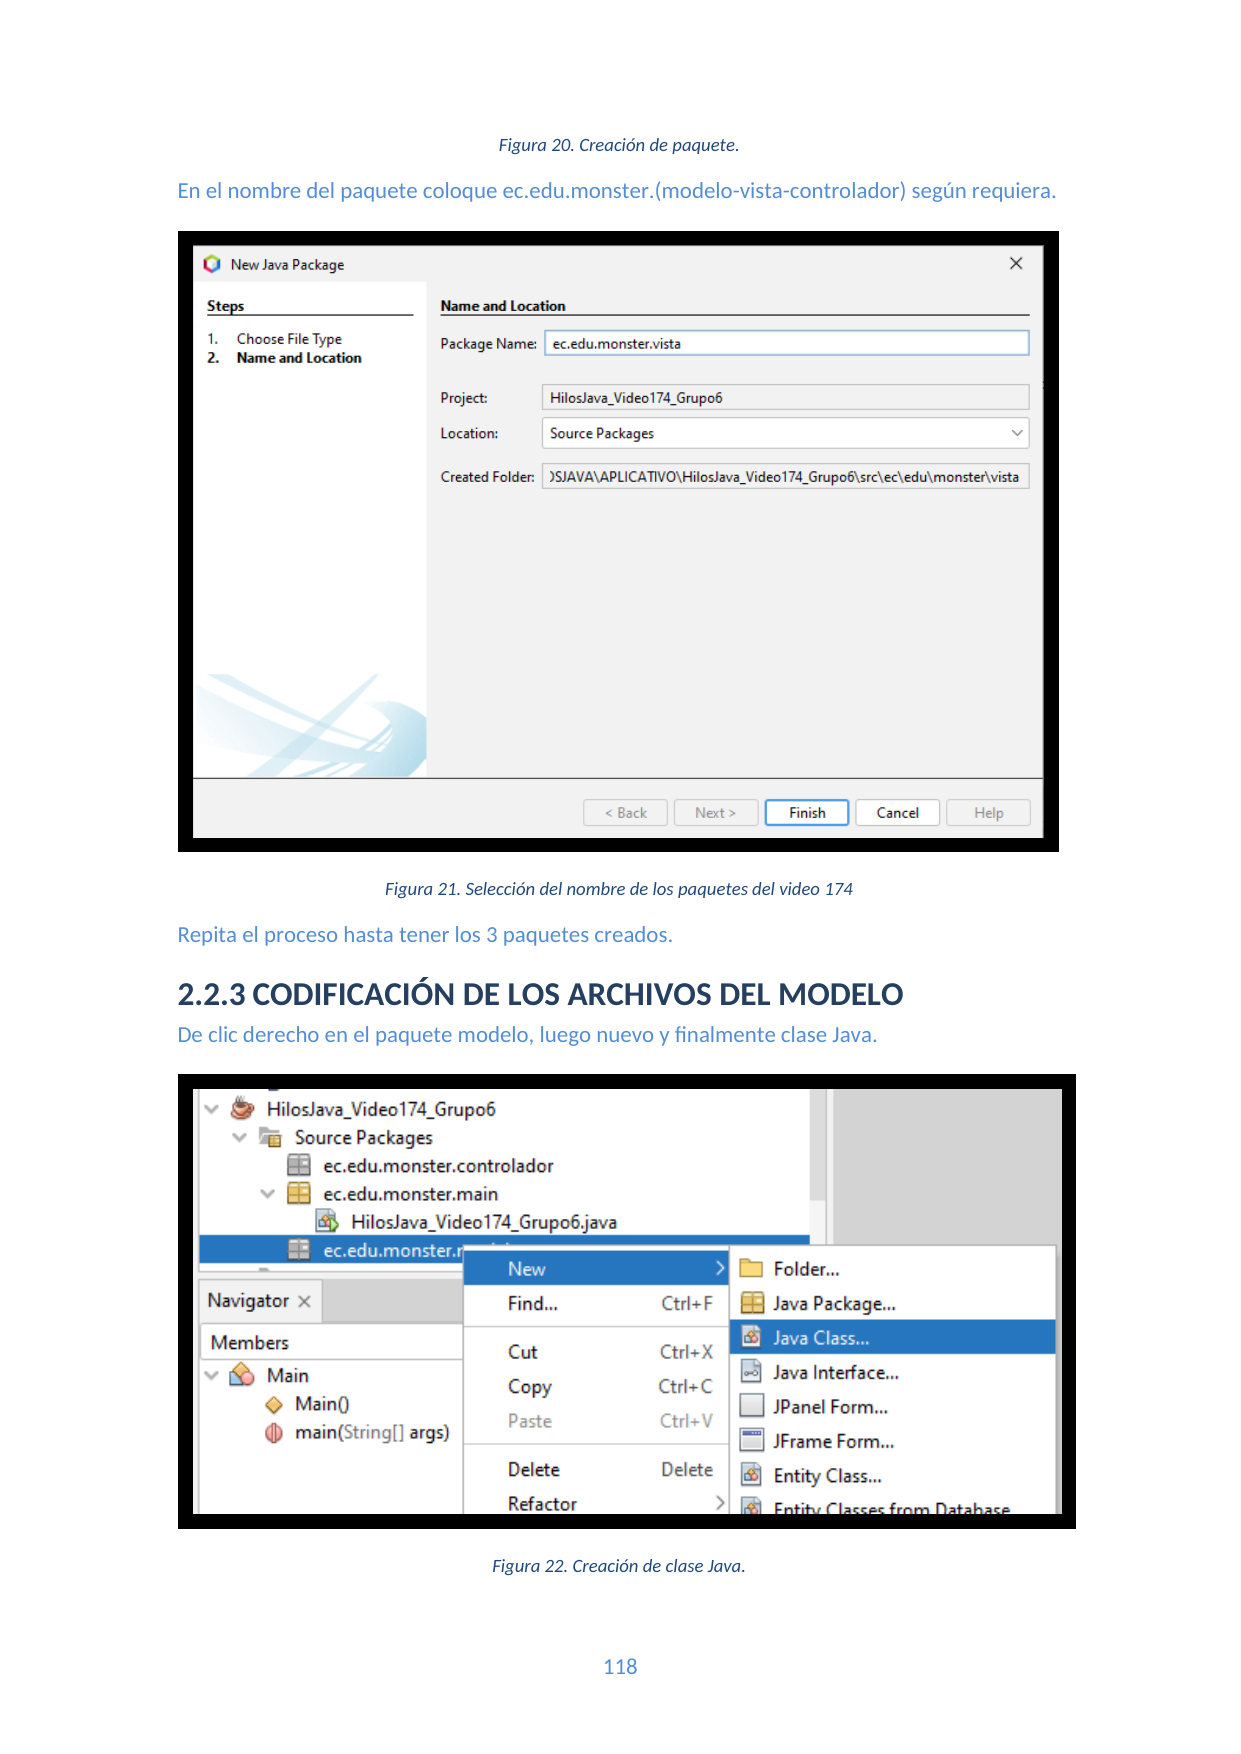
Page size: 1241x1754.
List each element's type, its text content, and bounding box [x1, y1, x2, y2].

text En el nombre del paquete coloque ec.edu.monster.(modelo-vista-controlador) según requiera. [177, 177, 1063, 205]
subtitle CODIFICACIÓN DE LOS ARCHIVOS DEL MODELO [177, 973, 1063, 1014]
picture [193, 1089, 1062, 1514]
text Figura 20. Creación de paquete. [177, 133, 1063, 156]
picture [193, 245, 1044, 838]
text De clic derecho en el paquete modelo, luego nuevo y finalmente clase Java. [177, 1020, 1063, 1048]
text Figura 22. Creación de clase Java. [177, 1555, 1063, 1578]
text Repita el proceso hasta tener los 3 paquetes creados. [177, 920, 1063, 948]
text Figura 21. Selección del nombre de los paquetes del video 174 [177, 877, 1063, 899]
